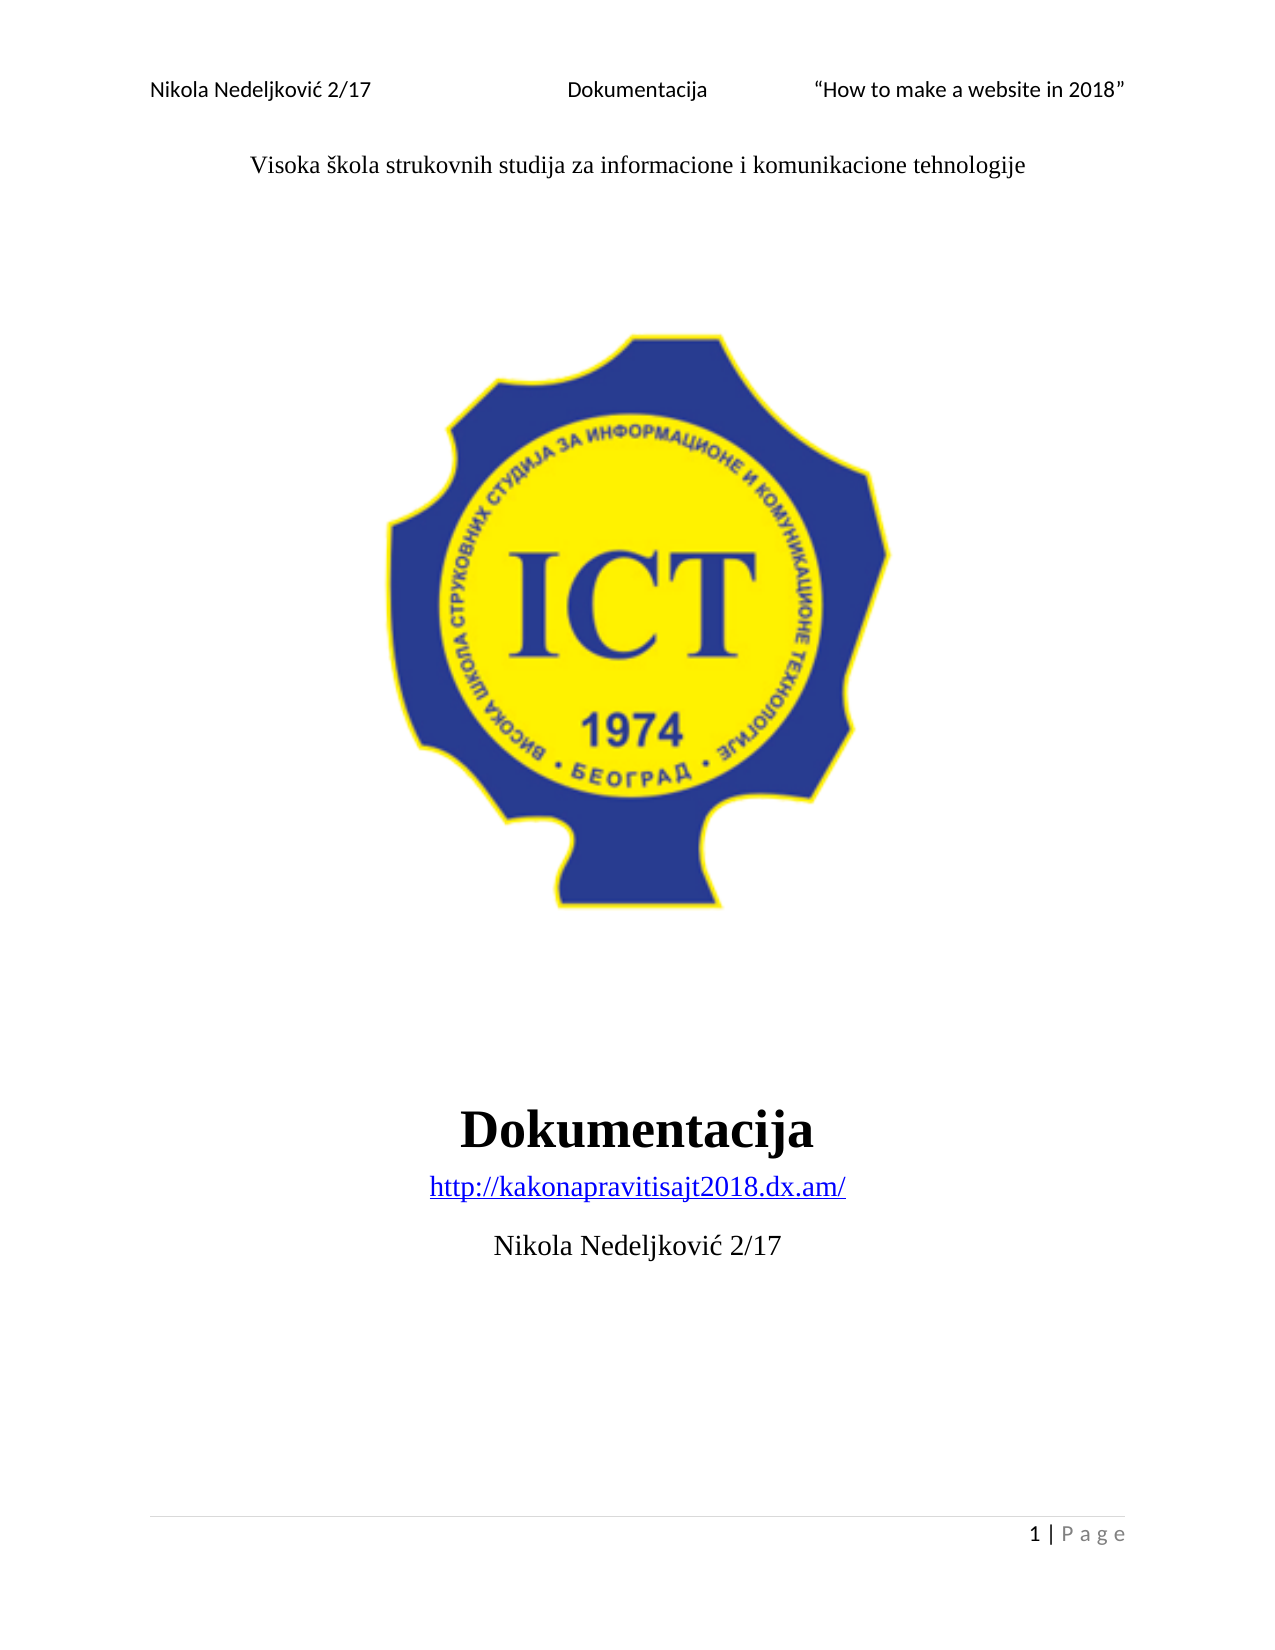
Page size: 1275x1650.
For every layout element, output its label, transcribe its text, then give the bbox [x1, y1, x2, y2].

text Nikola Nedeljković 2/17 [150, 1228, 1125, 1262]
picture [218, 203, 1058, 1043]
subtitle Dokumentacija [150, 1097, 1125, 1159]
text http://kakonapravitisajt2018.dx.am/ [150, 1169, 1125, 1202]
text Visoka škola strukovnih studija za informacione i komunikacione tehnologije [150, 150, 1125, 179]
